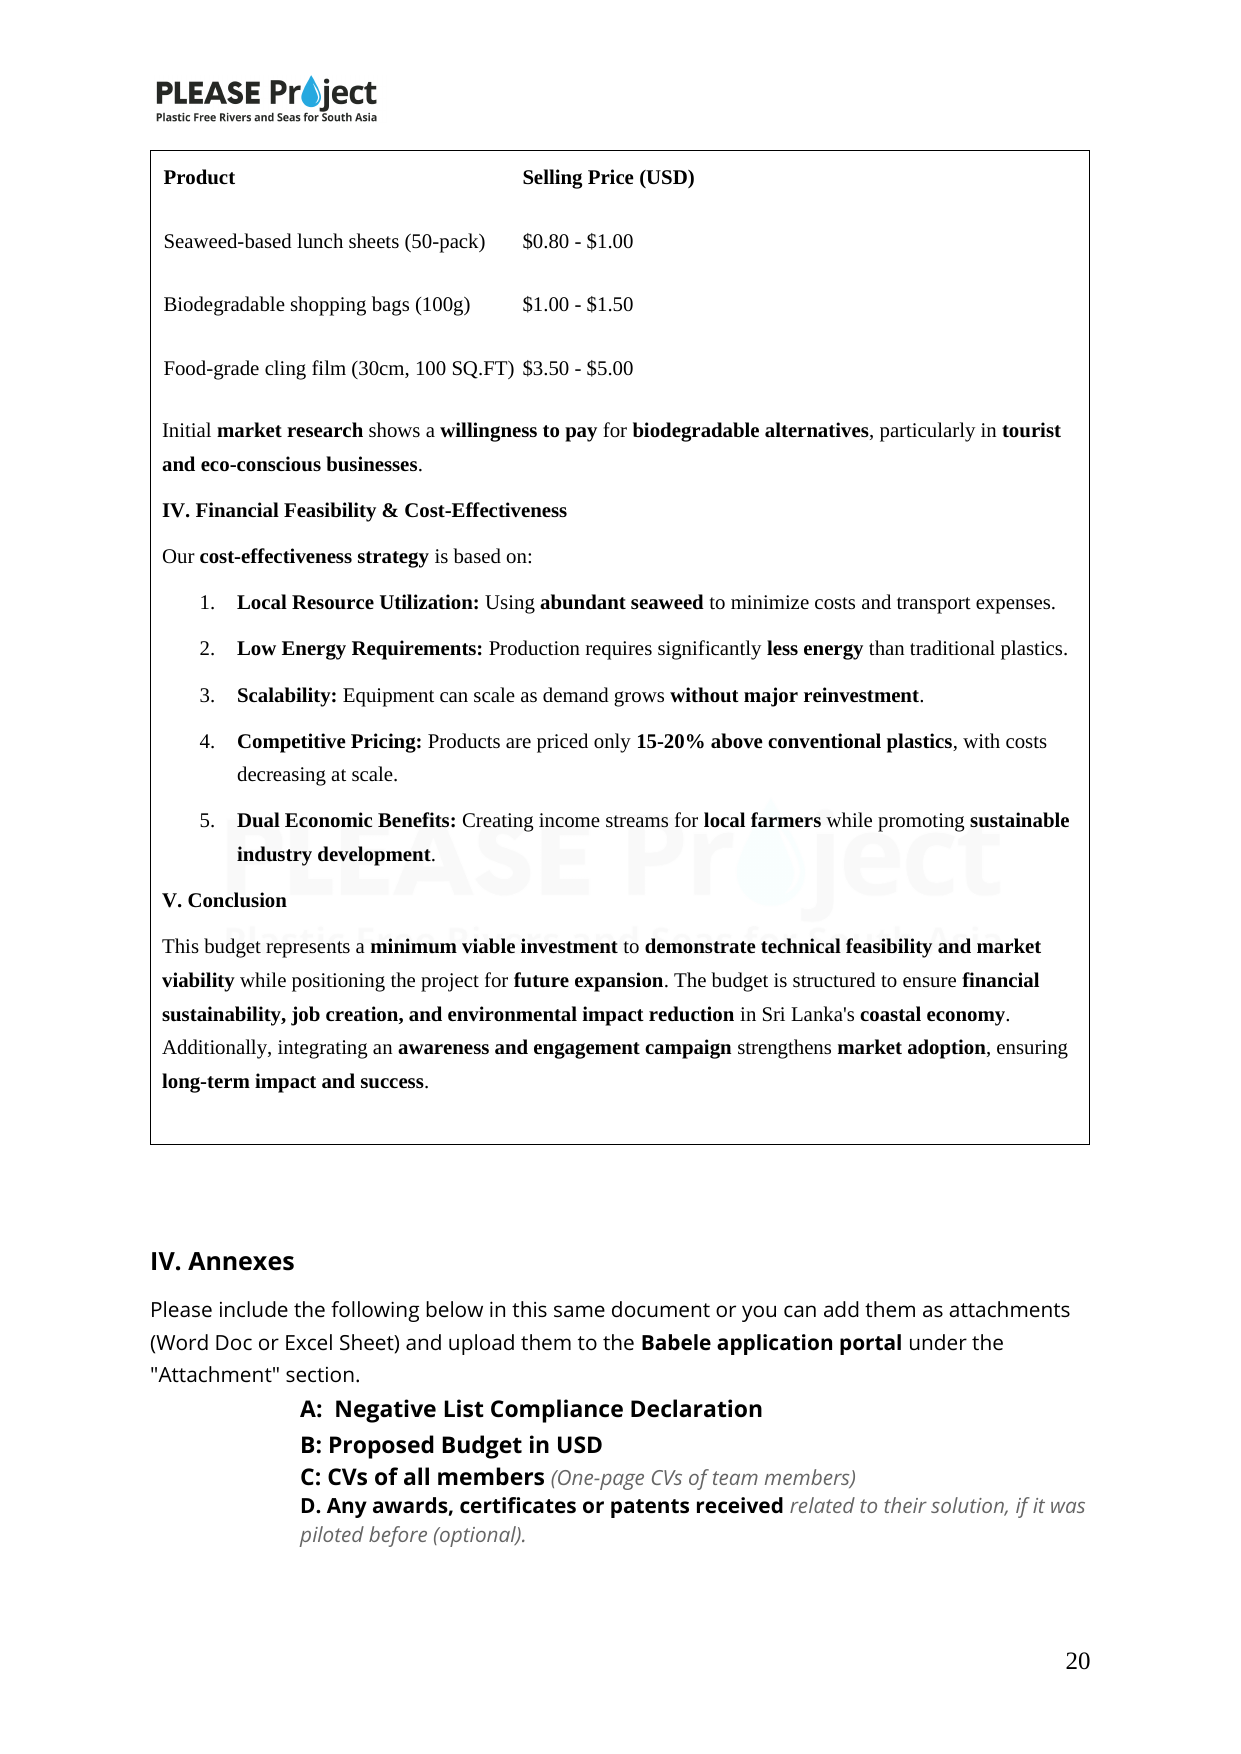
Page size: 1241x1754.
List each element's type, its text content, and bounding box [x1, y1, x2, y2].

text A: Negative List Compliance Declaration [225, 1393, 1090, 1424]
text C: CVs of all members (One-page CVs of team members) [300, 1460, 1090, 1492]
picture [150, 75, 387, 123]
text D. Any awards, certificates or patents received related to their solution, if it was piloted before (optional). [300, 1492, 1090, 1548]
text B: Proposed Budget in USD [300, 1429, 1090, 1460]
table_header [151, 151, 1089, 1144]
text Please include the following below in this same document or you can add them as attachments (Word Doc or Excel Sheet) and upload them to the Babele application portal under the "Attachment" section. [150, 1295, 1090, 1389]
subtitle IV. Annexes [150, 1244, 1090, 1278]
